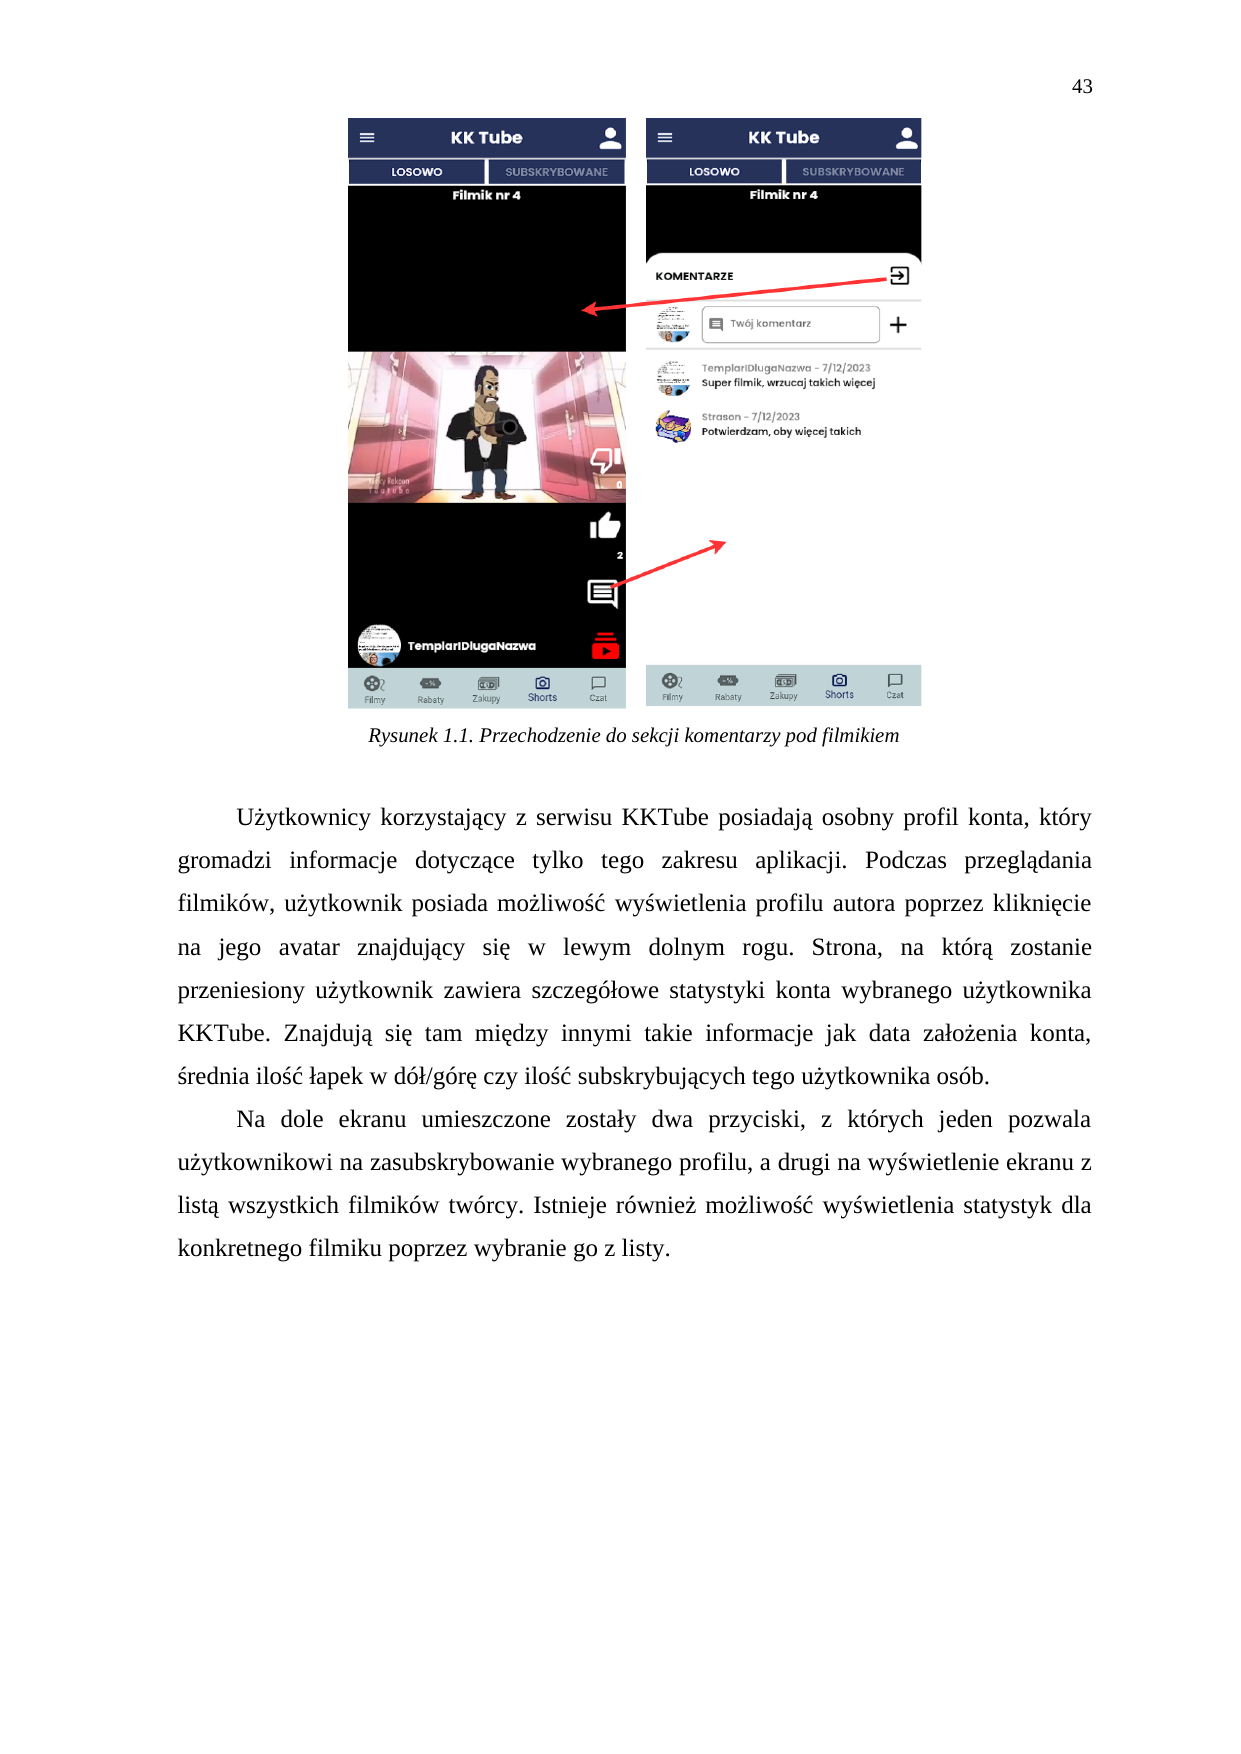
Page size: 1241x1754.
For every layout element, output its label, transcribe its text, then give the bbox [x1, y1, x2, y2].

text Rysunek 1.1. Przechodzenie do sekcji komentarzy pod filmikiem [177, 723, 1092, 747]
text Na dole ekranu umieszczone zostały dwa przyciski, z których jeden pozwala użytkownikowi na zasubskrybowanie wybranego profilu, a drugi na wyświetlenie ekranu z listą wszystkich filmików twórcy. Istnieje również możliwość wyświetlenia statystyk dla konkretnego filmiku poprzez wybranie go z listy. [177, 1104, 1092, 1262]
picture [348, 118, 922, 709]
text Użytkownicy korzystający z serwisu KKTube posiadają osobny profil konta, który gromadzi informacje dotyczące tylko tego zakresu aplikacji. Podczas przeglądania filmików, użytkownik posiada możliwość wyświetlenia profilu autora poprzez kliknięcie na jego avatar znajdujący się w lewym dolnym rogu. Strona, na którą zostanie przeniesiony użytkownik zawiera szczegółowe statystyki konta wybranego użytkownika KKTube. Znajdują się tam między innymi takie informacje jak data założenia konta, średnia ilość łapek w dół/górę czy ilość subskrybujących tego użytkownika osób. [177, 802, 1092, 1090]
